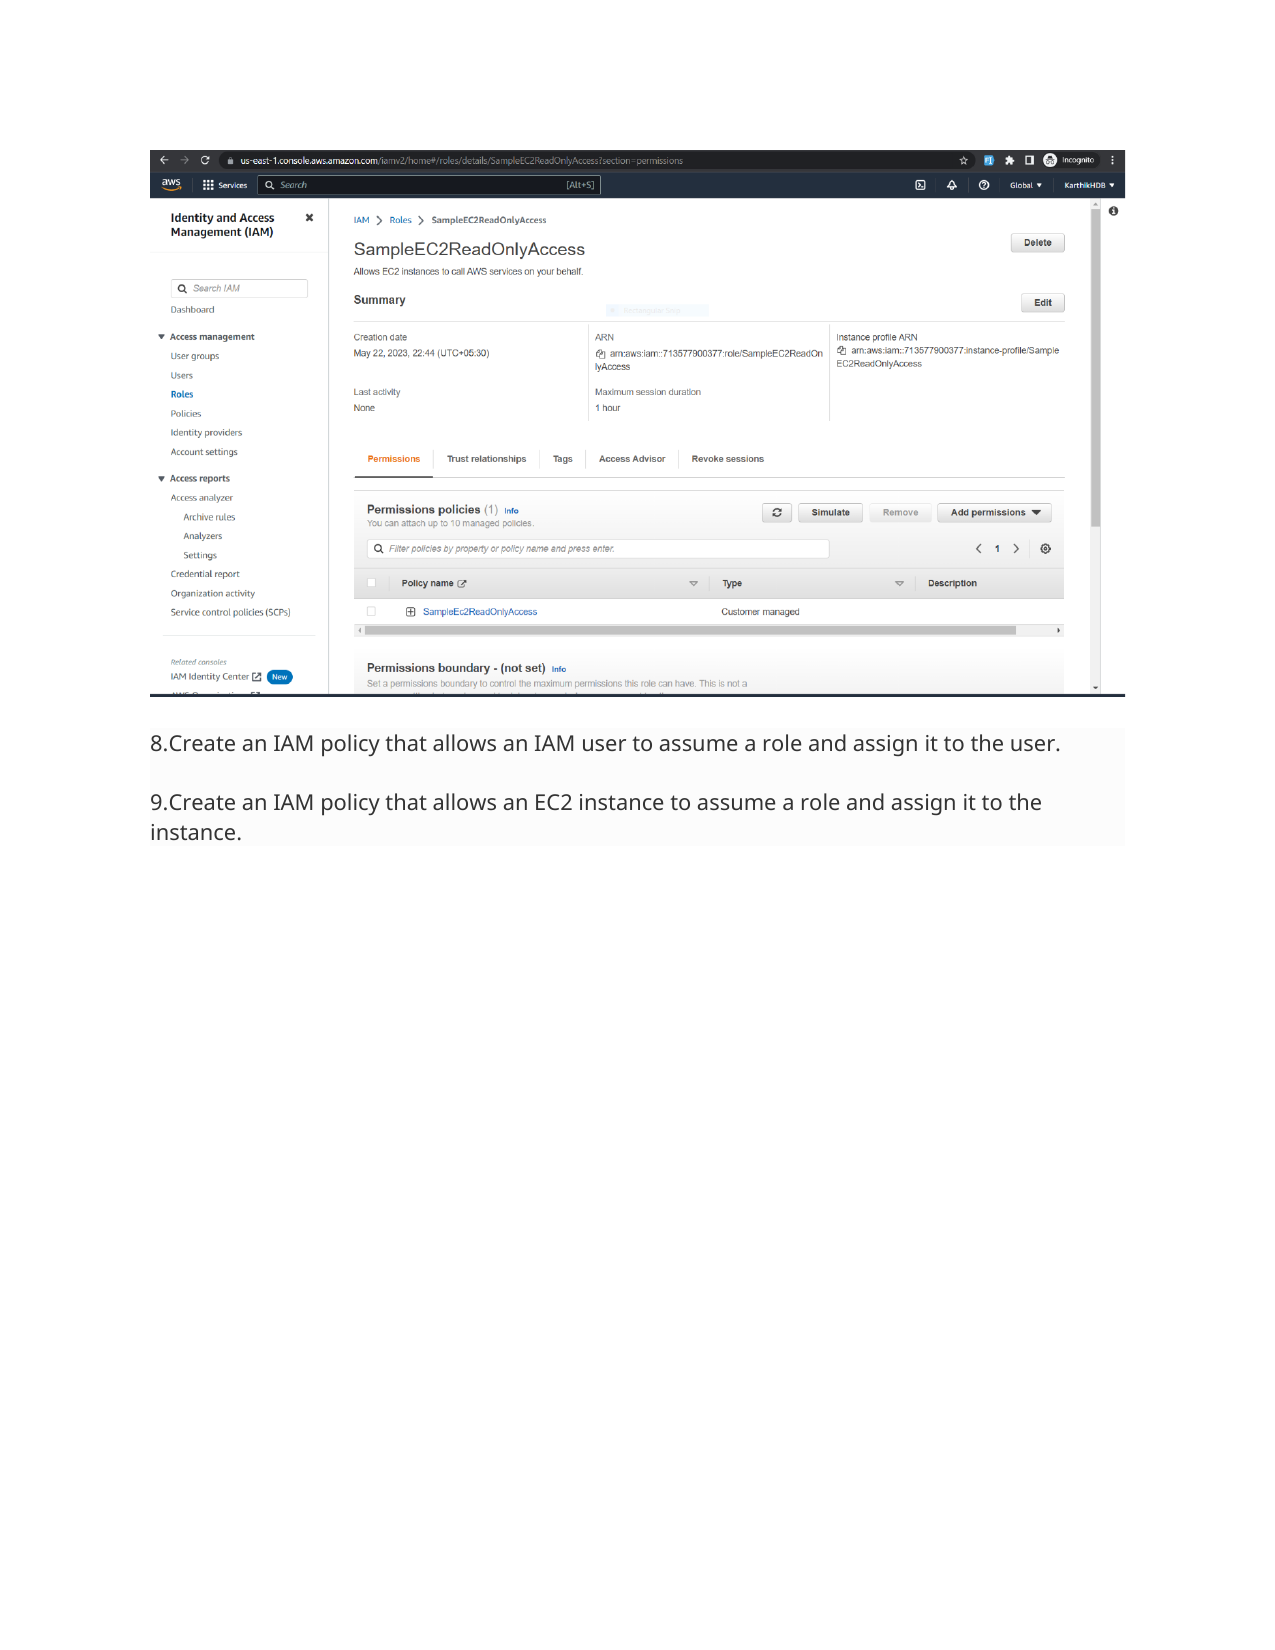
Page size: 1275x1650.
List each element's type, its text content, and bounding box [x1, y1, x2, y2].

text 8.Create an IAM policy that allows an IAM user to assume a role and assign it to the user. [150, 728, 1125, 757]
text 9.Create an IAM policy that allows an EC2 instance to assume a role and assign it to the instance. [150, 787, 1125, 846]
picture [150, 150, 1125, 697]
